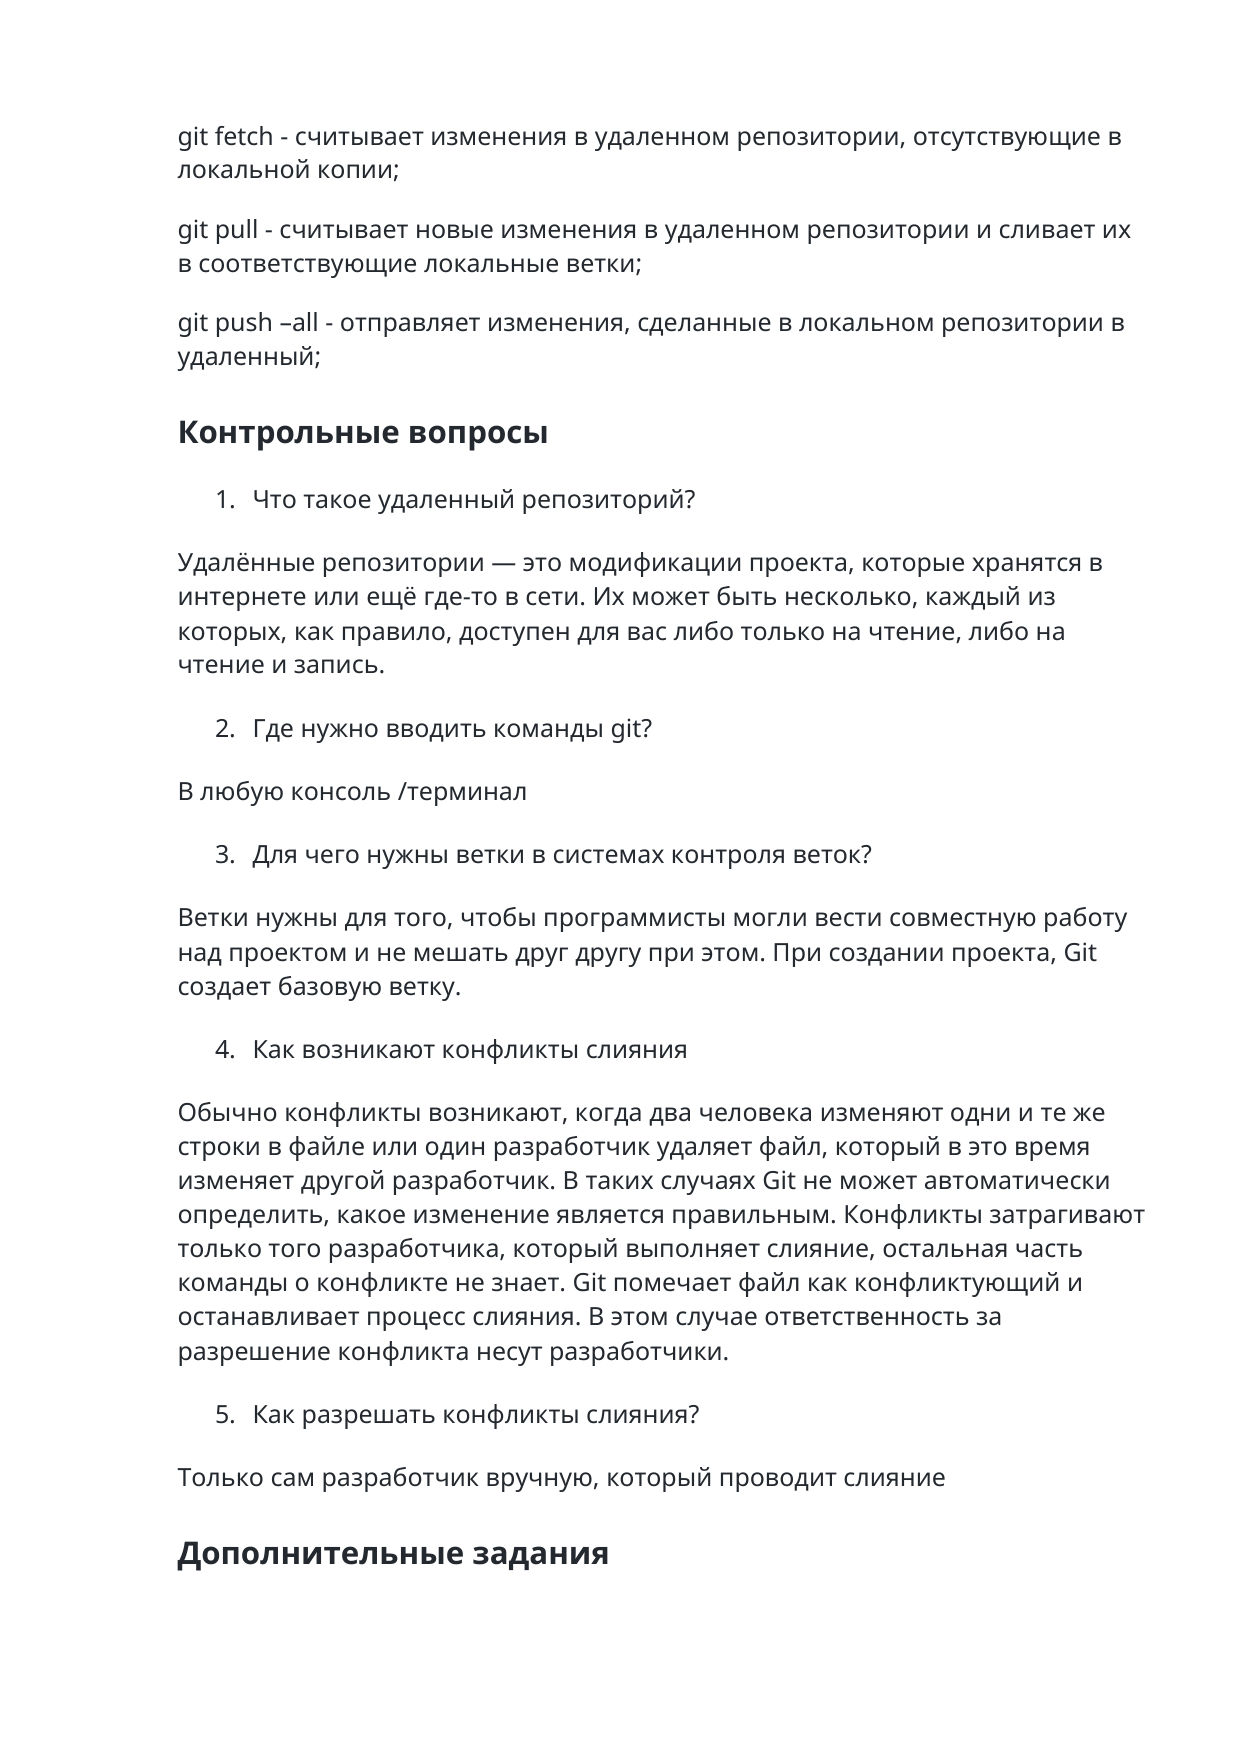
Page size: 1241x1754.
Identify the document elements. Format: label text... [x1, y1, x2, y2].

text git fetch - считывает изменения в удаленном репозитории, отсутствующие в локальной копии; [177, 118, 1152, 186]
text Дополнительные задания [177, 1531, 1152, 1574]
text git push –all - отправляет изменения, сделанные в локальном репозитории в удаленный; [177, 304, 1152, 372]
text Контрольные вопросы [177, 410, 1152, 453]
text Удалённые репозитории — это модификации проекта, которые хранятся в интернете или ещё где-то в сети. Их может быть несколько, каждый из которых, как правило, доступен для вас либо только на чтение, либо на чтение и запись. [177, 545, 1152, 681]
text Ветки нужны для того, чтобы программисты могли вести совместную работу над проектом и не мешать друг другу при этом. При создании проекта, Git создает базовую ветку. [177, 900, 1152, 1002]
text git pull - считывает новые изменения в удаленном репозитории и сливает их в соответствующие локальные ветки; [177, 211, 1152, 279]
text Только сам разработчик вручную, который проводит слияние [177, 1459, 1152, 1494]
list Как возникают конфликты слияния [215, 1031, 1152, 1066]
text Обычно конфликты возникают, когда два человека изменяют одни и те же строки в файле или один разработчик удаляет файл, который в это время изменяет другой разработчик. В таких случаях Git не может автоматически определить, какое изменение является правильным. Конфликты затрагивают только того разработчика, который выполняет слияние, остальная часть команды о конфликте не знает. Git помечает файл как конфликтующий и останавливает процесс слияния. В этом случае ответственность за разрешение конфликта несут разработчики. [177, 1095, 1152, 1367]
list Для чего нужны ветки в системах контроля веток? [215, 837, 1152, 871]
list Как разрешать конфликты слияния? [215, 1396, 1152, 1430]
list Что такое удаленный репозиторий? [215, 482, 1152, 516]
text В любую консоль /терминал [177, 774, 1152, 808]
list Где нужно вводить команды git? [215, 710, 1152, 744]
